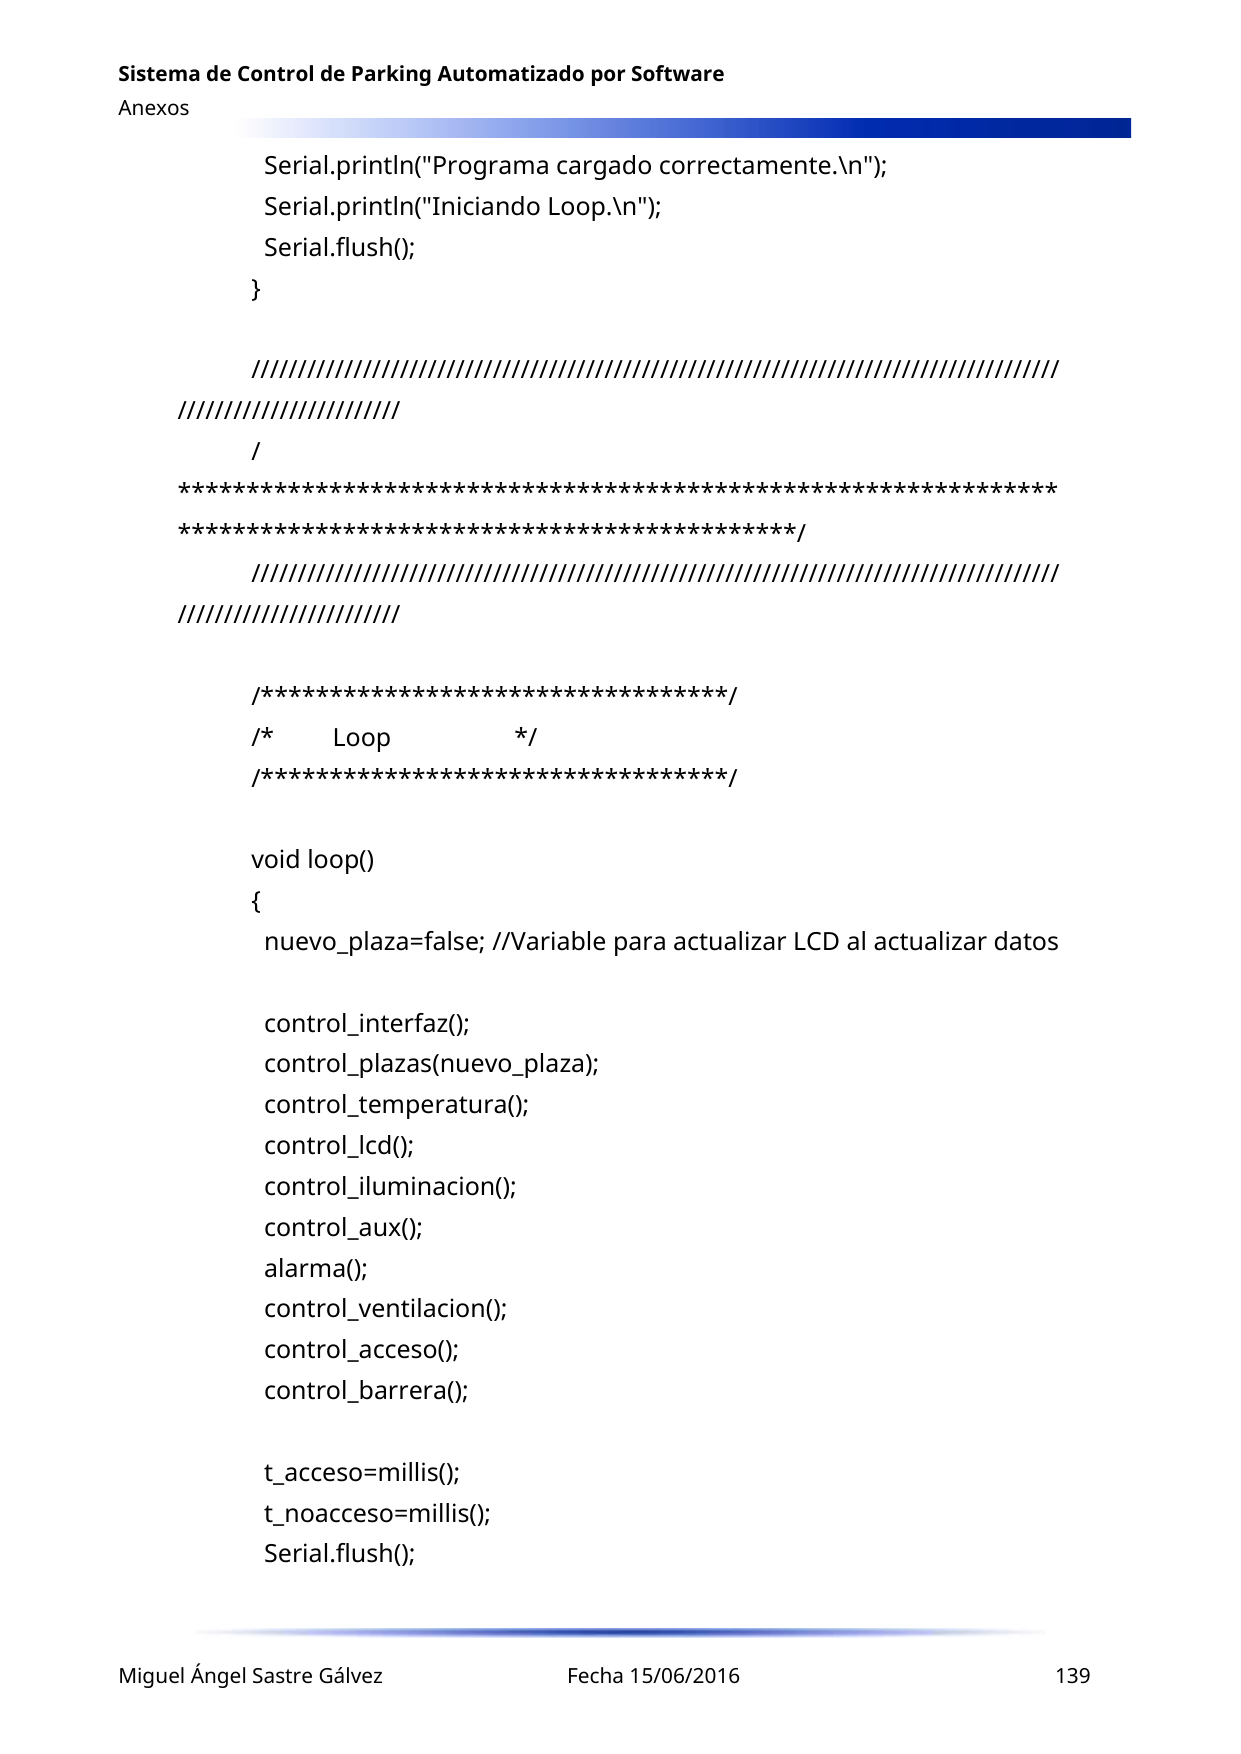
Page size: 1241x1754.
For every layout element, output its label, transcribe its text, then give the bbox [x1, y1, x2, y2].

text control_aux(); [177, 1209, 1063, 1243]
text control_acceso(); [177, 1332, 1063, 1366]
picture [93, 118, 1130, 137]
text control_ventilacion(); [177, 1291, 1063, 1325]
picture [183, 1628, 1052, 1637]
text t_noacceso=millis(); [177, 1495, 1063, 1529]
text control_interfaz(); [177, 1005, 1063, 1039]
text /////////////////////////////////////////////////////////////////////////////////////////////////////////////// [177, 352, 1063, 427]
text control_temperatura(); [177, 1087, 1063, 1121]
text void loop() [177, 842, 1063, 876]
text /**********************************/ [177, 760, 1063, 794]
text t_acceso=millis(); [177, 1454, 1063, 1488]
text control_barrera(); [177, 1373, 1063, 1407]
text /**********************************/ [177, 678, 1063, 713]
text control_iluminacion(); [177, 1168, 1063, 1203]
text { [177, 883, 1063, 917]
text Serial.println("Programa cargado correctamente.\n"); [177, 148, 1063, 182]
text /////////////////////////////////////////////////////////////////////////////////////////////////////////////// [177, 556, 1063, 631]
text /* Loop */ [177, 719, 1063, 753]
text nuevo_plaza=false; //Variable para actualizar LCD al actualizar datos [177, 923, 1063, 958]
text /*************************************************************************************************************/ [177, 433, 1063, 549]
text control_lcd(); [177, 1128, 1063, 1162]
text } [177, 270, 1063, 304]
text alarma(); [177, 1250, 1063, 1284]
text control_plazas(nuevo_plaza); [177, 1046, 1063, 1080]
text Serial.println("Iniciando Loop.\n"); [177, 188, 1063, 223]
text Serial.flush(); [177, 229, 1063, 263]
text Serial.flush(); [177, 1536, 1063, 1570]
